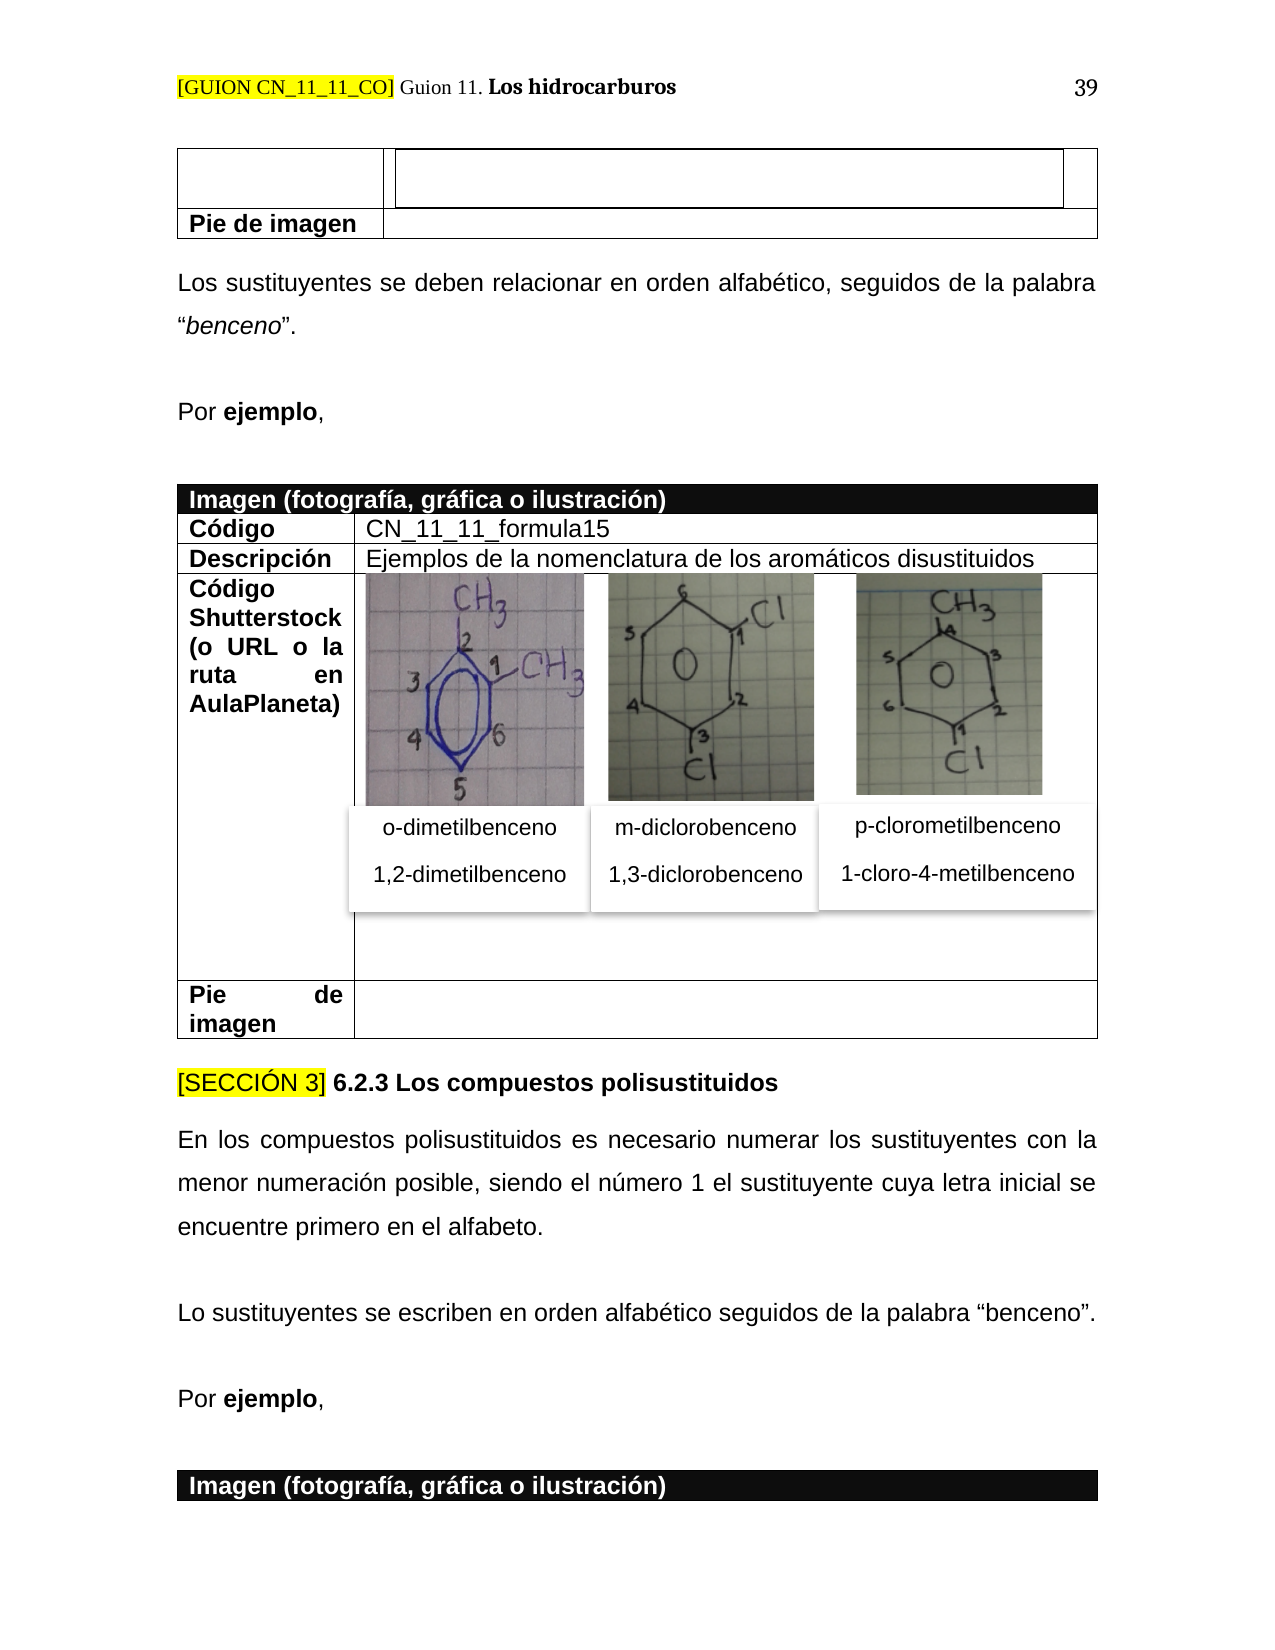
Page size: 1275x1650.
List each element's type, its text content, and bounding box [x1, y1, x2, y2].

table_header Imagen (fotografía, gráfica o ilustración) [178, 1471, 1097, 1500]
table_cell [178, 149, 383, 208]
picture [856, 573, 1043, 795]
table_cell Ejemplos de la nomenclatura de los aromáticos disustituidos [355, 544, 1097, 573]
text Por ejemplo, [177, 397, 1098, 426]
picture [608, 573, 815, 801]
table_cell Código Shutterstock (o URL o la ruta en AulaPlaneta) [178, 574, 354, 979]
text [SECCIÓN 3] 6.2.3 Los compuestos polisustituidos [326, 1068, 1098, 1097]
table_cell [355, 916, 1097, 979]
text Lo sustituyentes se escriben en orden alfabético seguidos de la palabra “benceno”. [177, 1298, 1098, 1327]
table_cell Pie de imagen [178, 209, 383, 238]
table_cell [355, 574, 365, 804]
table_cell Descripción [178, 544, 354, 573]
table_cell Código [178, 514, 354, 543]
table_cell [384, 209, 1097, 238]
text Los sustituyentes se deben relacionar en orden alfabético, seguidos de la palabra “benceno”. [177, 268, 1098, 340]
table_cell [355, 981, 1097, 1038]
table_cell [1064, 149, 1097, 208]
table_cell Pie de imagen [178, 981, 354, 1038]
table_cell CN_11_11_formula15 [355, 514, 1097, 543]
table_cell [396, 150, 1063, 207]
picture [365, 573, 585, 806]
table_header Imagen (fotografía, gráfica o ilustración) [178, 485, 1097, 513]
text Por ejemplo, [177, 1384, 1098, 1413]
table_cell [585, 574, 1097, 806]
table_cell [384, 149, 395, 208]
text En los compuestos polisustituidos es necesario numerar los sustituyentes con la menor numeración posible, siendo el número 1 el sustituyente cuya letra inicial se encuentre primero en el alfabeto. [177, 1125, 1098, 1240]
